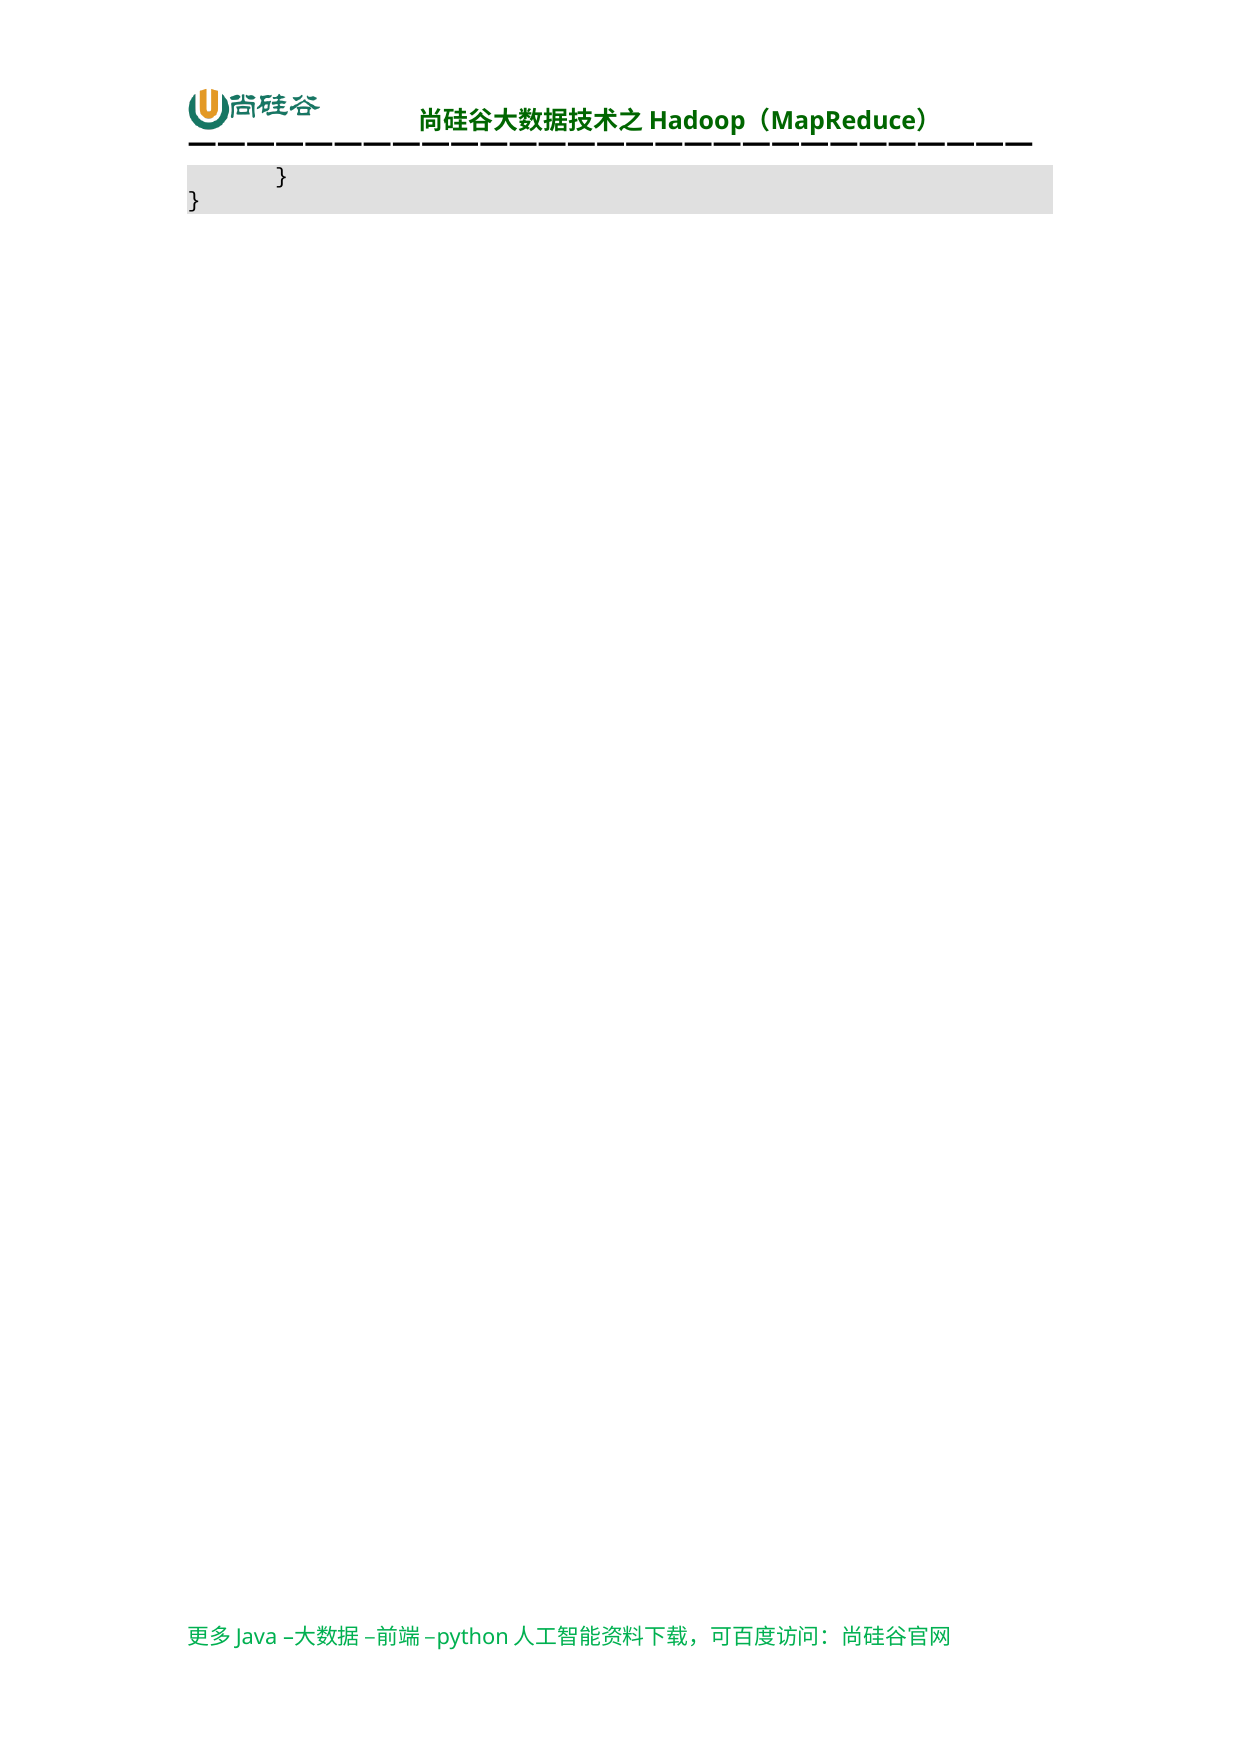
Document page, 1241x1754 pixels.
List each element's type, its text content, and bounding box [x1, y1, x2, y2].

picture [187, 88, 320, 130]
text } [187, 165, 1053, 189]
text } [187, 189, 1053, 214]
